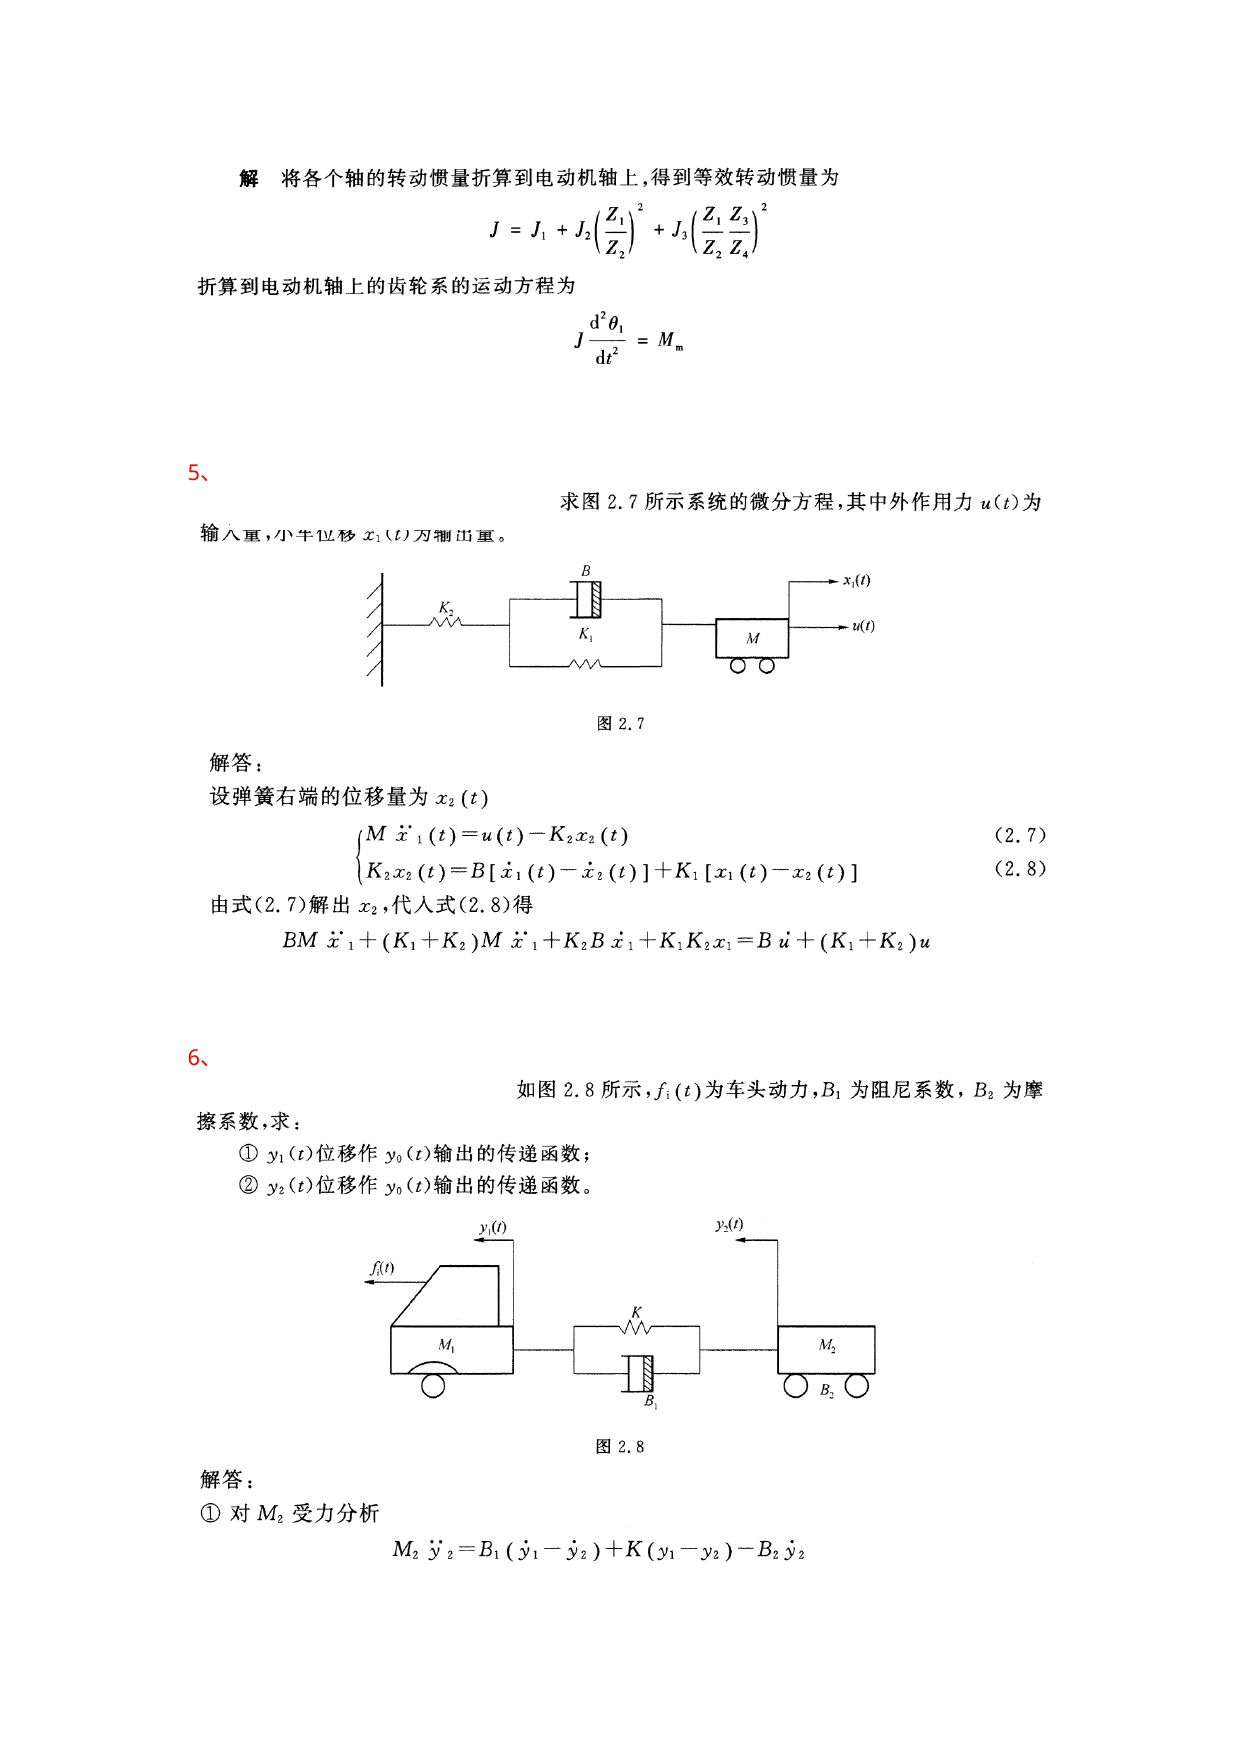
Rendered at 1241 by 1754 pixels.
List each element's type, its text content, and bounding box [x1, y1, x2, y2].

picture [187, 487, 1053, 732]
text 5、 [187, 454, 1053, 487]
picture [187, 162, 1053, 372]
picture [187, 1072, 1053, 1460]
picture [187, 747, 1053, 957]
text 6、 [187, 1039, 1053, 1072]
picture [187, 1462, 1053, 1569]
